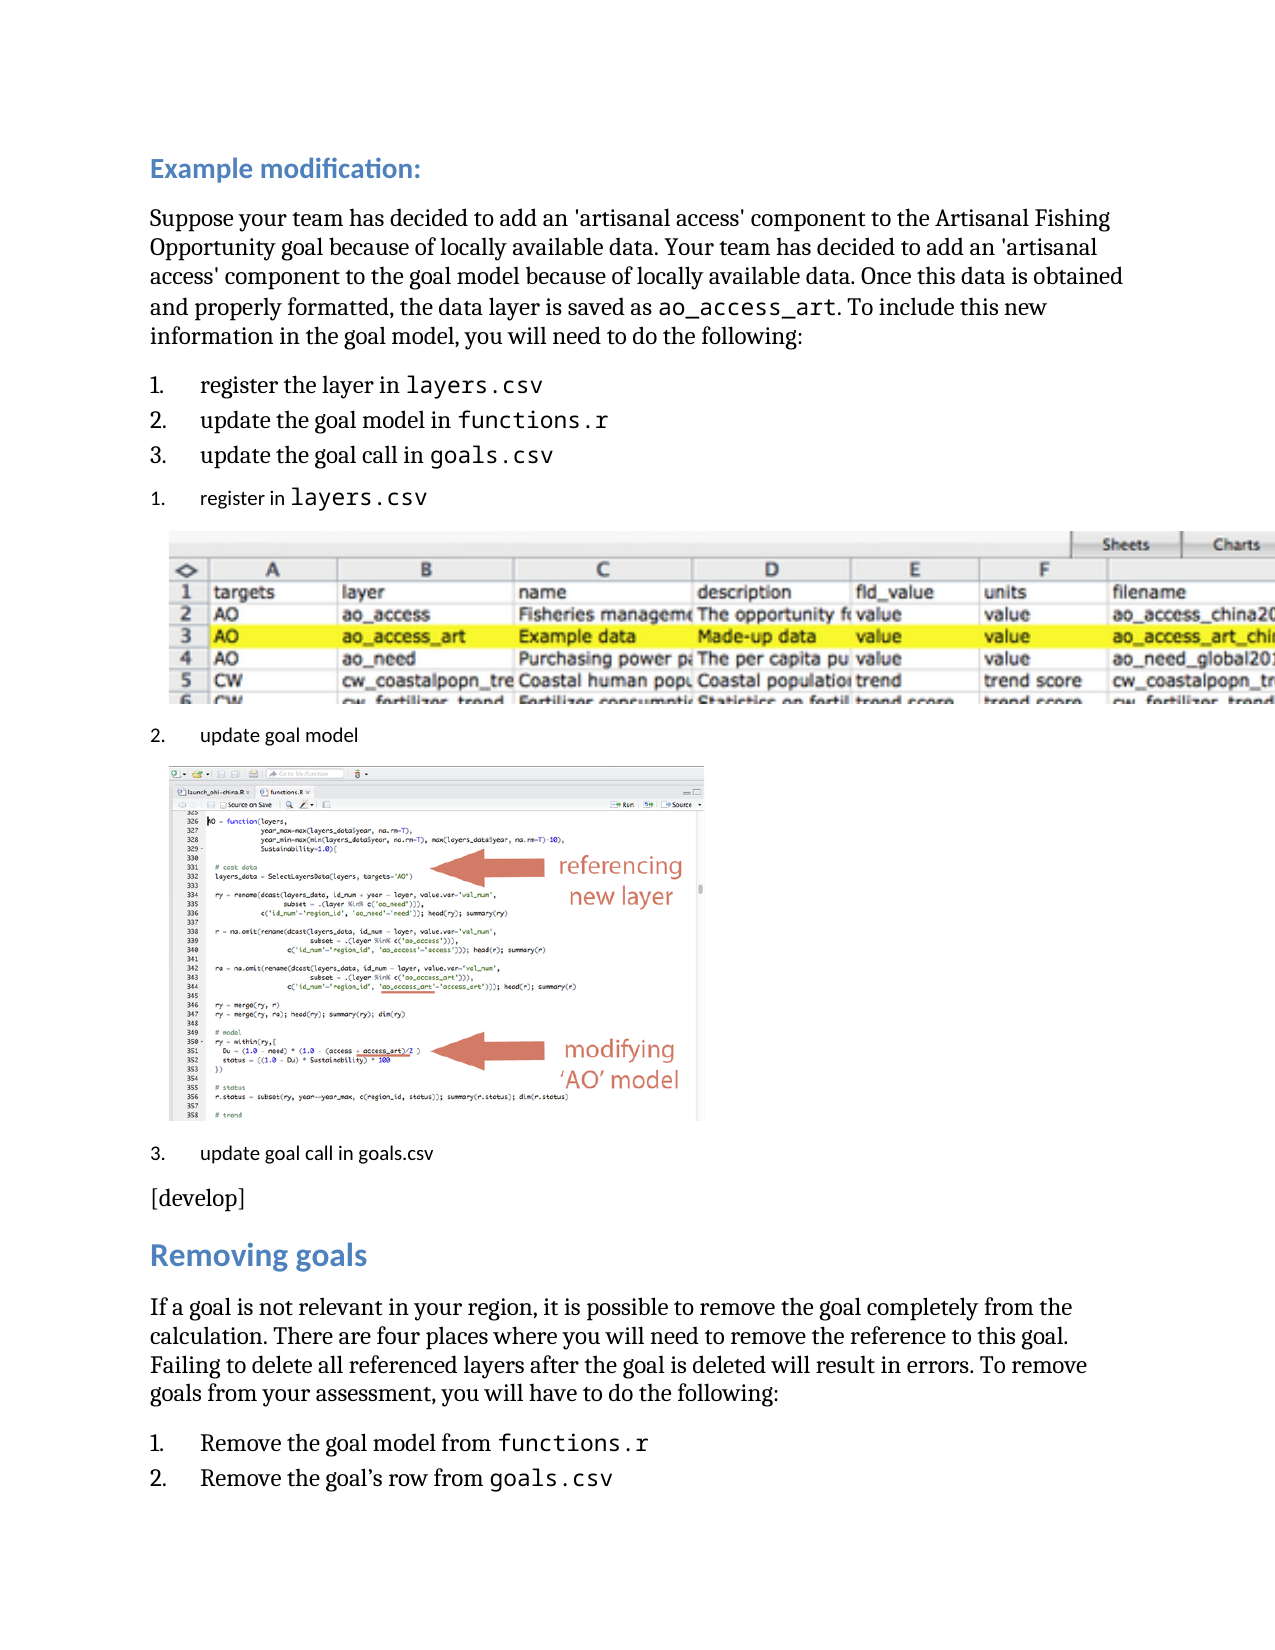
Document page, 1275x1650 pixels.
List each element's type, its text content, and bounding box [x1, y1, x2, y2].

list Remove the goal model from functions.r [150, 1427, 1125, 1458]
list update the goal model in functions.r [150, 404, 1125, 436]
text Suppose your team has decided to add an 'artisanal access' component to the Artisanal Fishing Opportunity goal because of locally available data. Your team has decided to add an 'artisanal access' component to the goal model because of locally available data. Once this data is obtained and properly formatted, the data layer is saved as ao_access_art. To include this new information in the goal model, you will need to do the following: [150, 204, 1125, 351]
list update goal call in goals.csv [150, 1140, 1125, 1165]
list register the layer in layers.csv [150, 369, 1125, 401]
subtitle Removing goals [150, 1233, 1125, 1274]
list update the goal call in goals.csv [150, 439, 1125, 471]
picture [168, 766, 705, 1121]
list update goal model [150, 723, 1125, 748]
text If a goal is not relevant in your region, it is possible to remove the goal completely from the calculation. There are four places where you will need to remove the reference to this goal. Failing to delete all referenced layers after the goal is deleted will result in errors. To remove goals from your assessment, you will have to do the following: [150, 1293, 1125, 1408]
picture [168, 531, 1275, 704]
list Remove the goal’s row from goals.csv [150, 1462, 1125, 1493]
subtitle Example modification: [150, 150, 1125, 186]
text [develop] [150, 1184, 1125, 1213]
list register in layers.csv [150, 481, 1125, 512]
